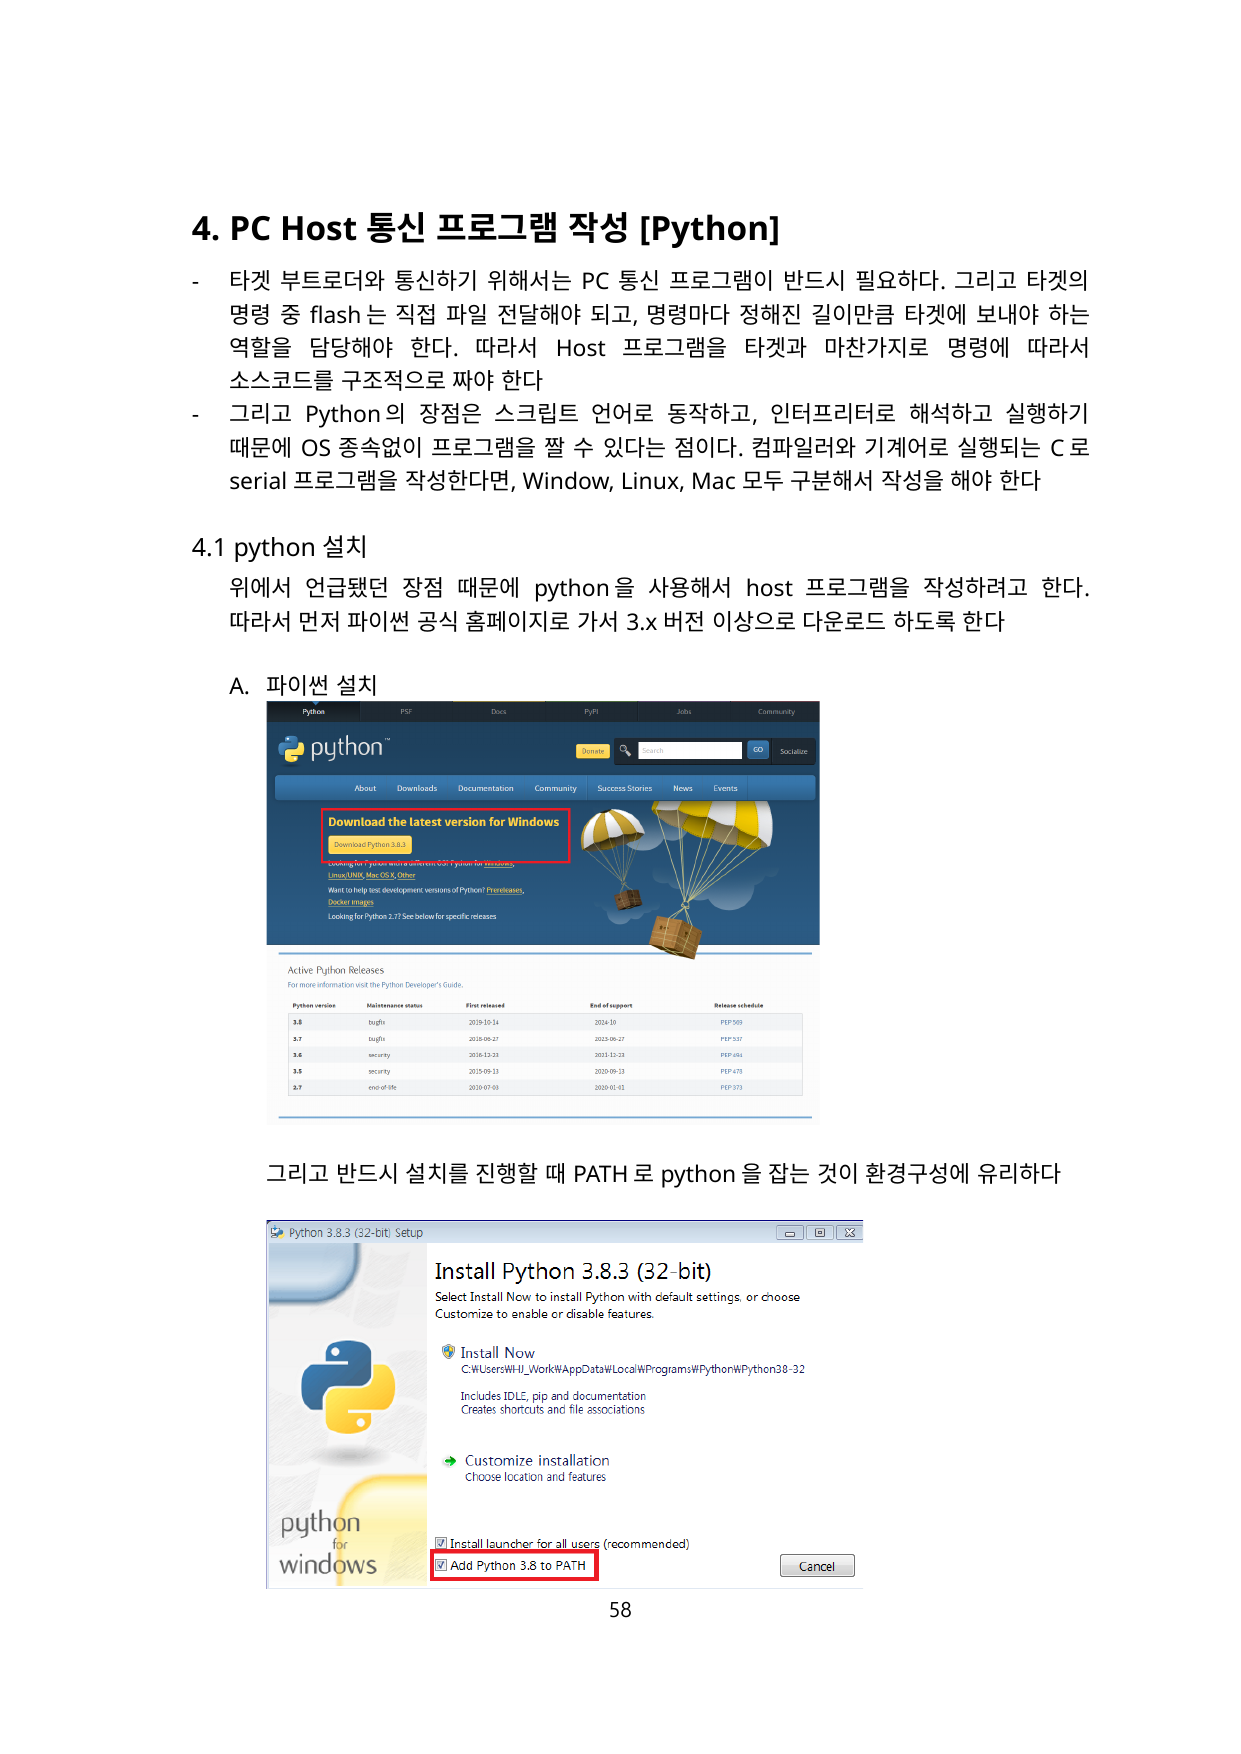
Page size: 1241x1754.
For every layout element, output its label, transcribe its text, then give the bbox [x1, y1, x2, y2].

list 파이썬 설치 [229, 668, 1090, 701]
list 그리고 Python의 장점은 스크립트 언어로 동작하고, 인터프리터로 해석하고 실행하기 때문에 OS 종속없이 프로그램을 짤 수 있다는 점이다. 컴파일러와 기계어로 실행되는 C로 serial 프로그램을 작성한다면, Window, Linux, Mac 모두 구분해서 작성을 해야 한다 [192, 396, 1090, 496]
picture [266, 1220, 864, 1589]
title PC Host 통신 프로그램 작성 [Python] [192, 202, 1090, 251]
list 타겟 부트로더와 통신하기 위해서는 PC 통신 프로그램이 반드시 필요하다. 그리고 타겟의 명령 중 flash는 직접 파일 전달해야 되고, 명령마다 정해진 길이만큼 타겟에 보내야 하는 역할을 담당해야 한다. 따라서 Host 프로그램을 타겟과 마찬가지로 명령에 따라서 소스코드를 구조적으로 짜야 한다 [192, 263, 1090, 396]
picture [266, 701, 820, 1125]
subtitle python 설치 [192, 528, 1090, 564]
list 위에서 언급됐던 장점 때문에 python을 사용해서 host 프로그램을 작성하려고 한다. 따라서 먼저 파이썬 공식 홈페이지로 가서 3.x 버전 이상으로 다운로드 하도록 한다 [229, 570, 1090, 637]
list 그리고 반드시 설치를 진행할 때 PATH로 python을 잡는 것이 환경구성에 유리하다 [267, 1156, 1090, 1189]
